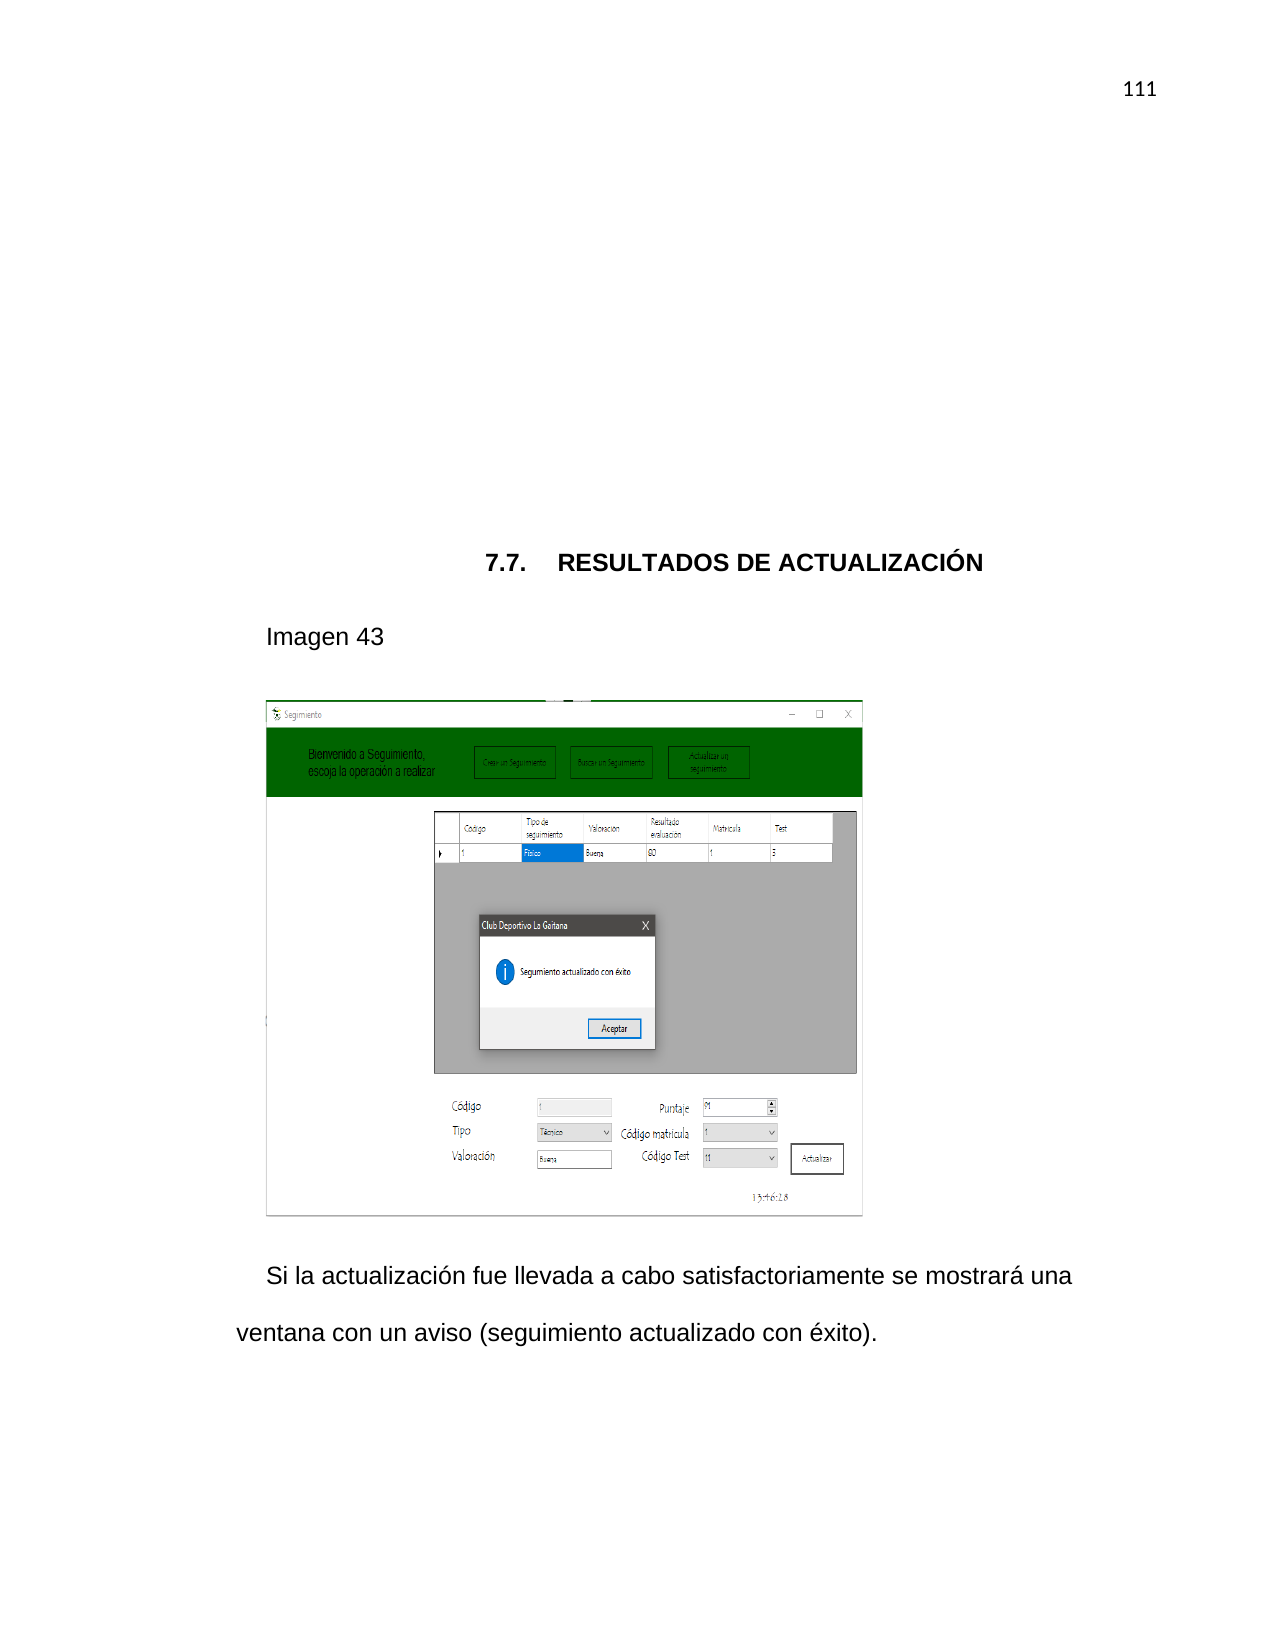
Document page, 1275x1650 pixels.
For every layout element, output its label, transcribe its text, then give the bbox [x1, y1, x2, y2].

text Imagen 43 [236, 622, 1157, 651]
text Si la actualización fue llevada a cabo satisfactoriamente se mostrará una ventana con un aviso (seguimiento actualizado con éxito). [236, 1261, 1157, 1347]
list RESULTADOS DE ACTUALIZACIÓN [311, 548, 1157, 577]
picture [265, 700, 863, 1217]
